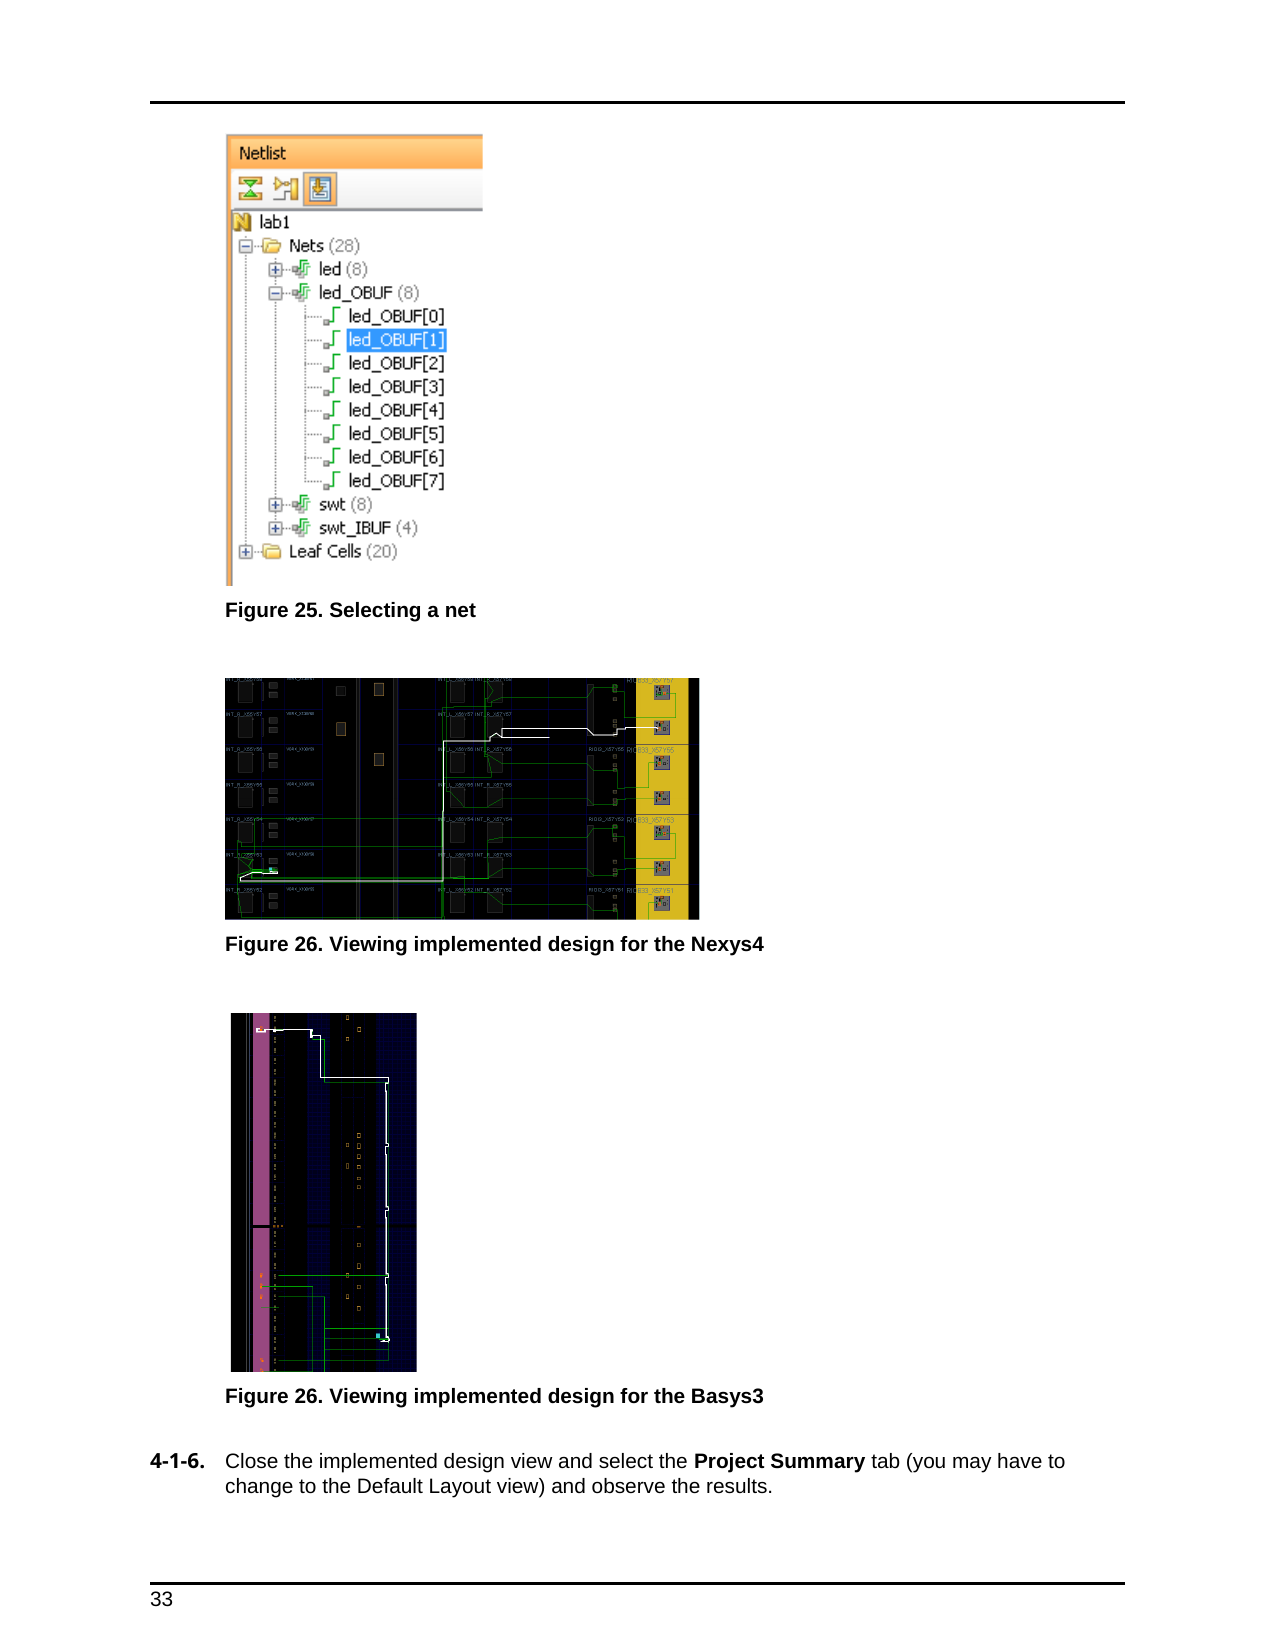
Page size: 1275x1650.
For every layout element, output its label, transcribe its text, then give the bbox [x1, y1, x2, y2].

picture [225, 678, 700, 920]
picture [225, 133, 483, 586]
text Close the implemented design view and select the Project Summary tab (you may have to change to the Default Layout view) and observe the results. [150, 1446, 1125, 1498]
text Figure 26. Viewing implemented design for the Nexys4 [225, 932, 1125, 956]
text Figure 26. Viewing implemented design for the Basys3 [225, 1384, 1125, 1408]
text Figure 25. Selecting a net [225, 598, 1125, 622]
picture [230, 1013, 417, 1372]
